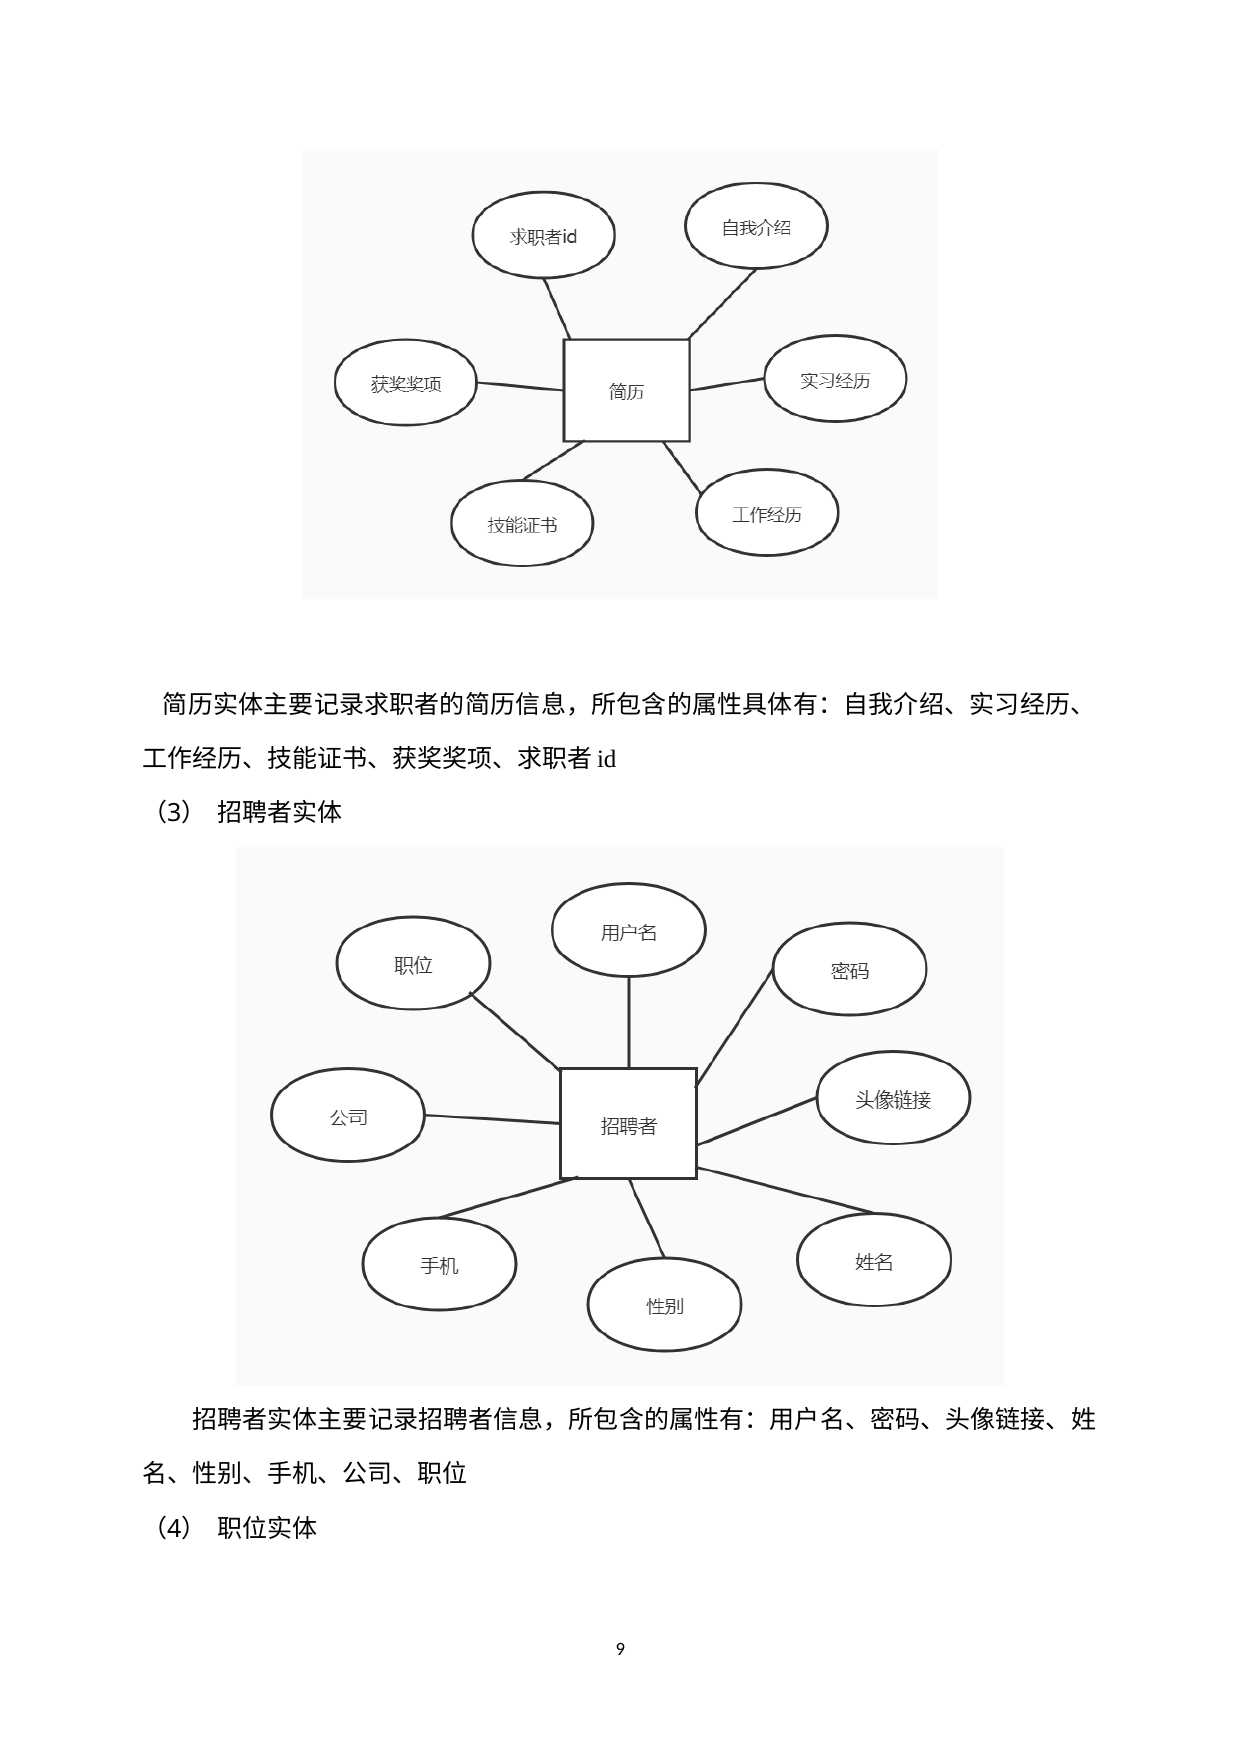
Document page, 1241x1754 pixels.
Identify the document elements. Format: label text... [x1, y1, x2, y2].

picture [235, 847, 1005, 1386]
list 招聘者实体主要记录招聘者信息，所包含的属性有：用户名、密码、头像链接、姓名、性别、手机、公司、职位 [142, 1399, 1098, 1490]
text 简历实体主要记录求职者的简历信息，所包含的属性具体有：自我介绍、实习经历、工作经历、技能证书、获奖奖项、求职者id [142, 684, 1098, 775]
list 招聘者实体 [142, 793, 1098, 829]
picture [302, 149, 939, 599]
list 职位实体 [142, 1508, 1098, 1544]
